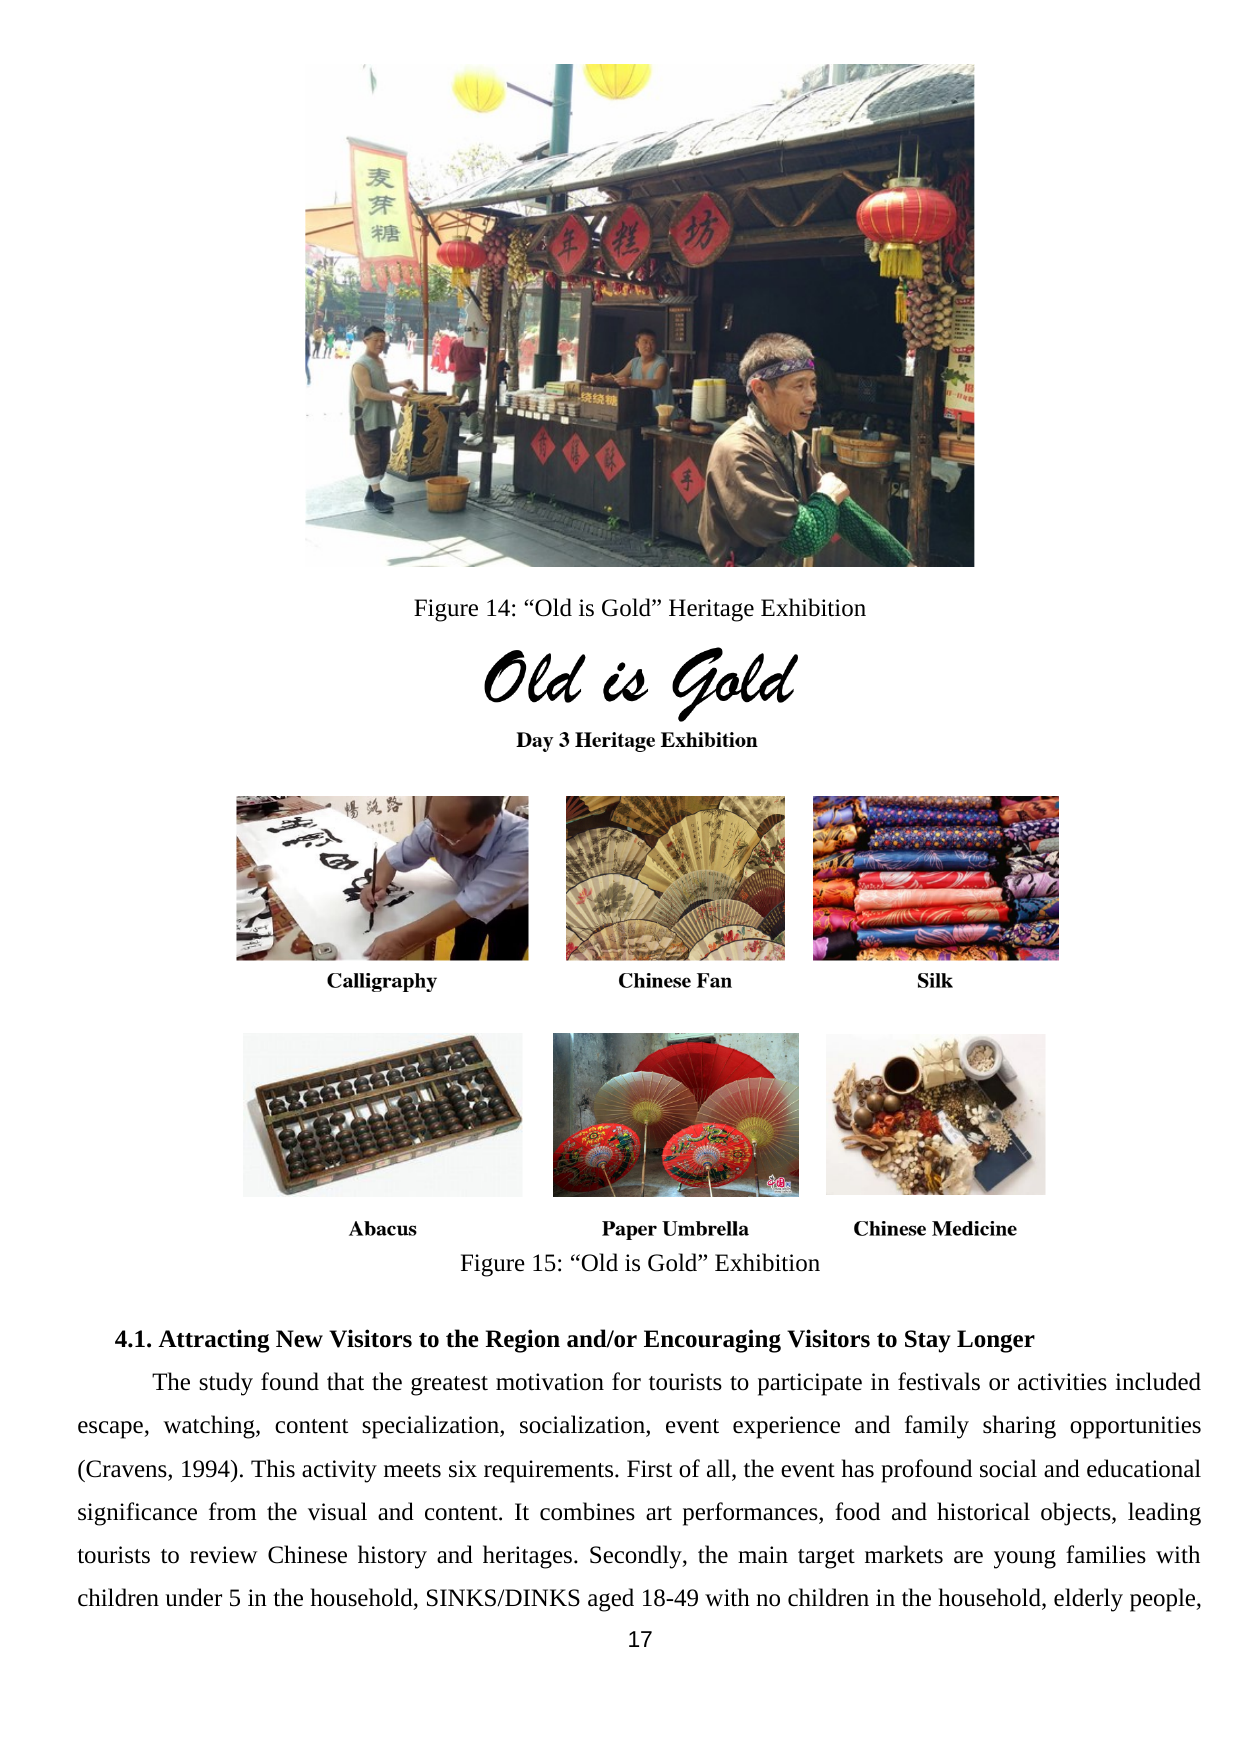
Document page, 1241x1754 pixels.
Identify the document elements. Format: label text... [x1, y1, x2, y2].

picture [305, 64, 975, 567]
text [77, 1367, 1203, 1612]
subtitle Attracting New Visitors to the Region and/or Encouraging Visitors to Stay Longer [114, 1324, 1203, 1353]
text Figure : “Old is Gold” Exhibition [77, 1248, 1203, 1277]
text Figure : “Old is Gold” Heritage Exhibition [77, 593, 1203, 622]
